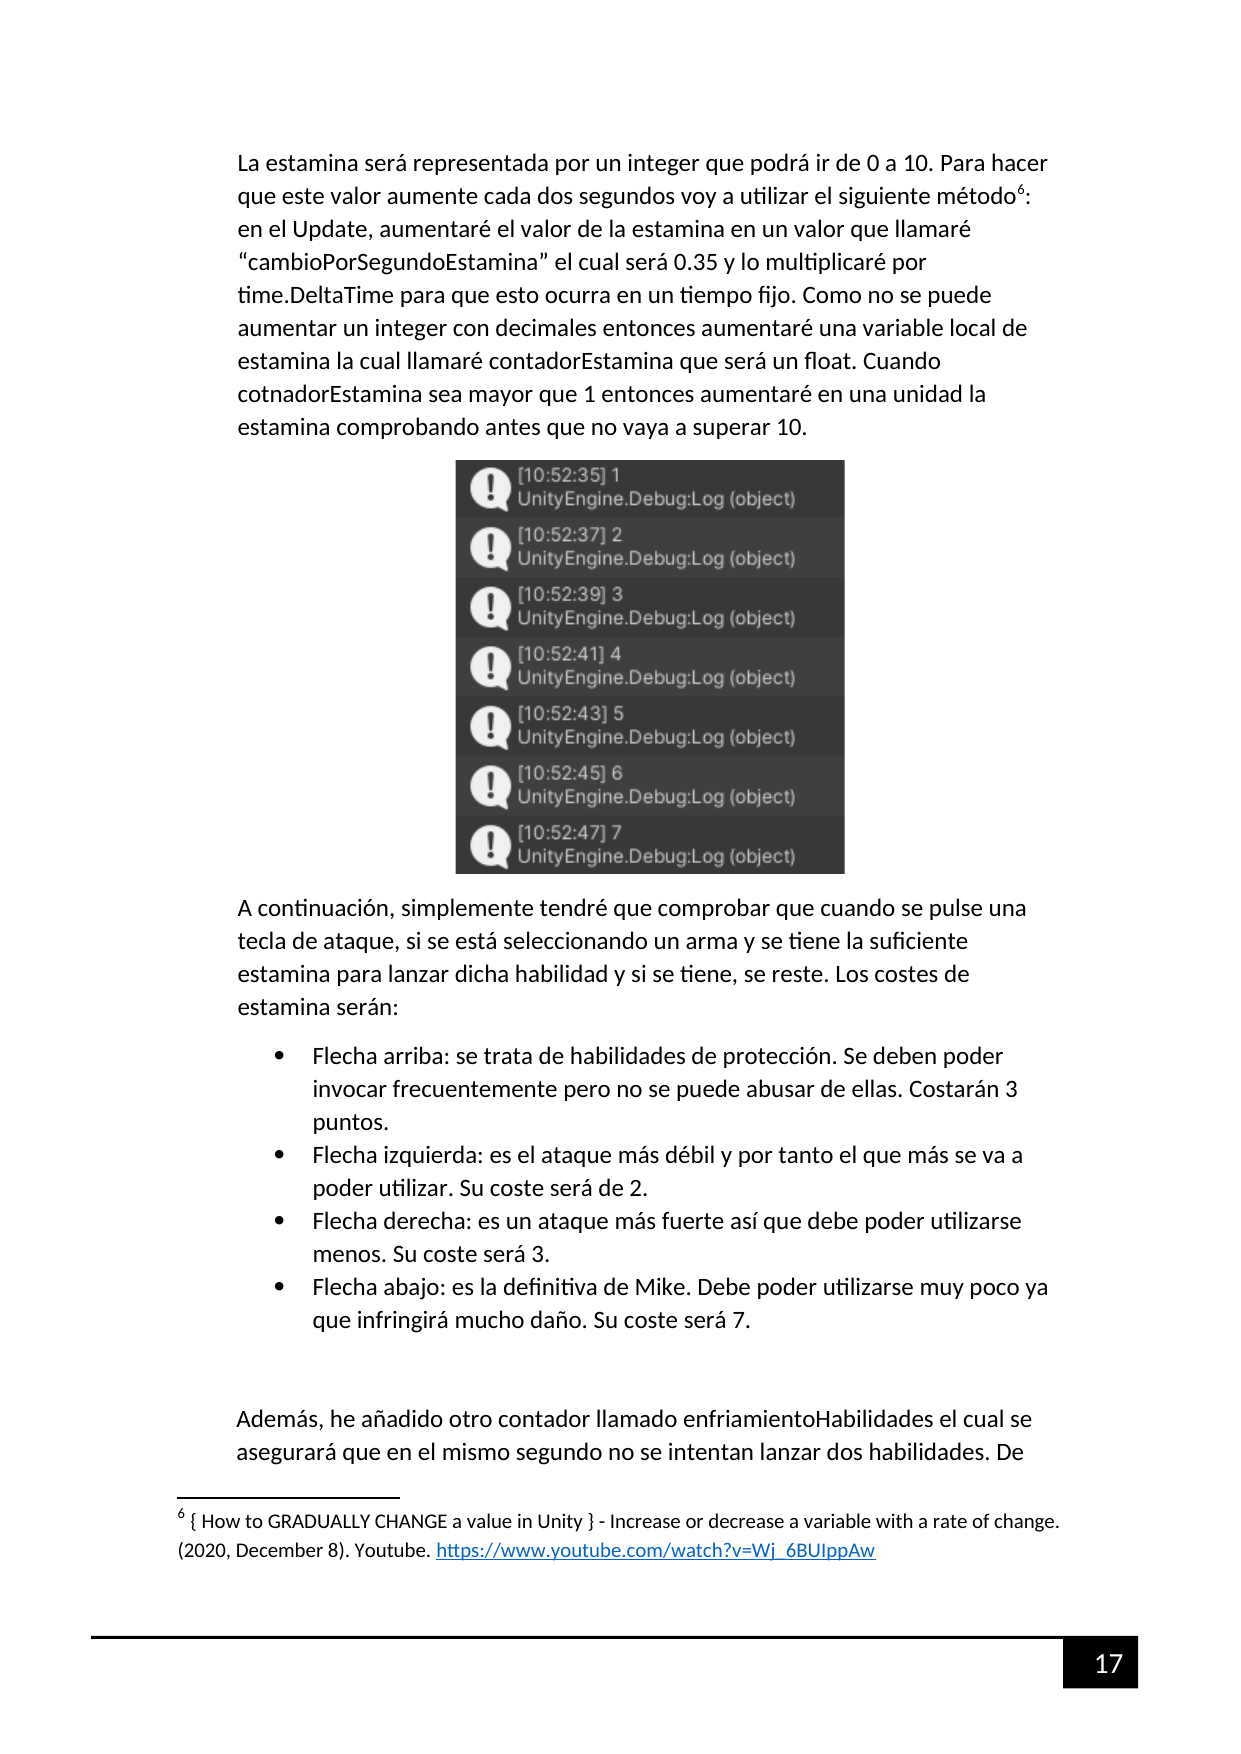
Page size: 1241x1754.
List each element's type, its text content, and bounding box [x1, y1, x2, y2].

list Flecha izquierda: es el ataque más débil y por tanto el que más se va a poder utilizar. Su coste será de 2. [275, 1139, 1063, 1203]
list Flecha abajo: es la definitiva de Mike. Debe poder utilizarse muy poco ya que infringirá mucho daño. Su coste será 7. [275, 1271, 1063, 1334]
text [236, 1403, 1063, 1466]
list Flecha arriba: se trata de habilidades de protección. Se deben poder invocar frecuentemente pero no se puede abusar de ellas. Costarán 3 puntos. [275, 1041, 1063, 1137]
text A continuación, simplemente tendré que comprobar que cuando se pulse una tecla de ataque, si se está seleccionando un arma y se tiene la suficiente estamina para lanzar dicha habilidad y si se tiene, se reste. Los costes de estamina serán: [237, 892, 1063, 1021]
picture [455, 460, 845, 874]
list Flecha derecha: es un ataque más fuerte así que debe poder utilizarse menos. Su coste será 3. [275, 1205, 1063, 1268]
text La estamina será representada por un integer que podrá ir de 0 a 10. Para hacer que este valor aumente cada dos segundos voy a utilizar el siguiente método: en el Update, aumentaré el valor de la estamina en un valor que llamaré “cambioPorSegundoEstamina” el cual será 0.35 y lo multiplicaré por time.DeltaTime para que esto ocurra en un tiempo fijo. Como no se puede aumentar un integer con decimales entonces aumentaré una variable local de estamina la cual llamaré contadorEstamina que será un float. Cuando cotnadorEstamina sea mayor que 1 entonces aumentaré en una unidad la estamina comprobando antes que no vaya a superar 10. [237, 148, 1063, 441]
